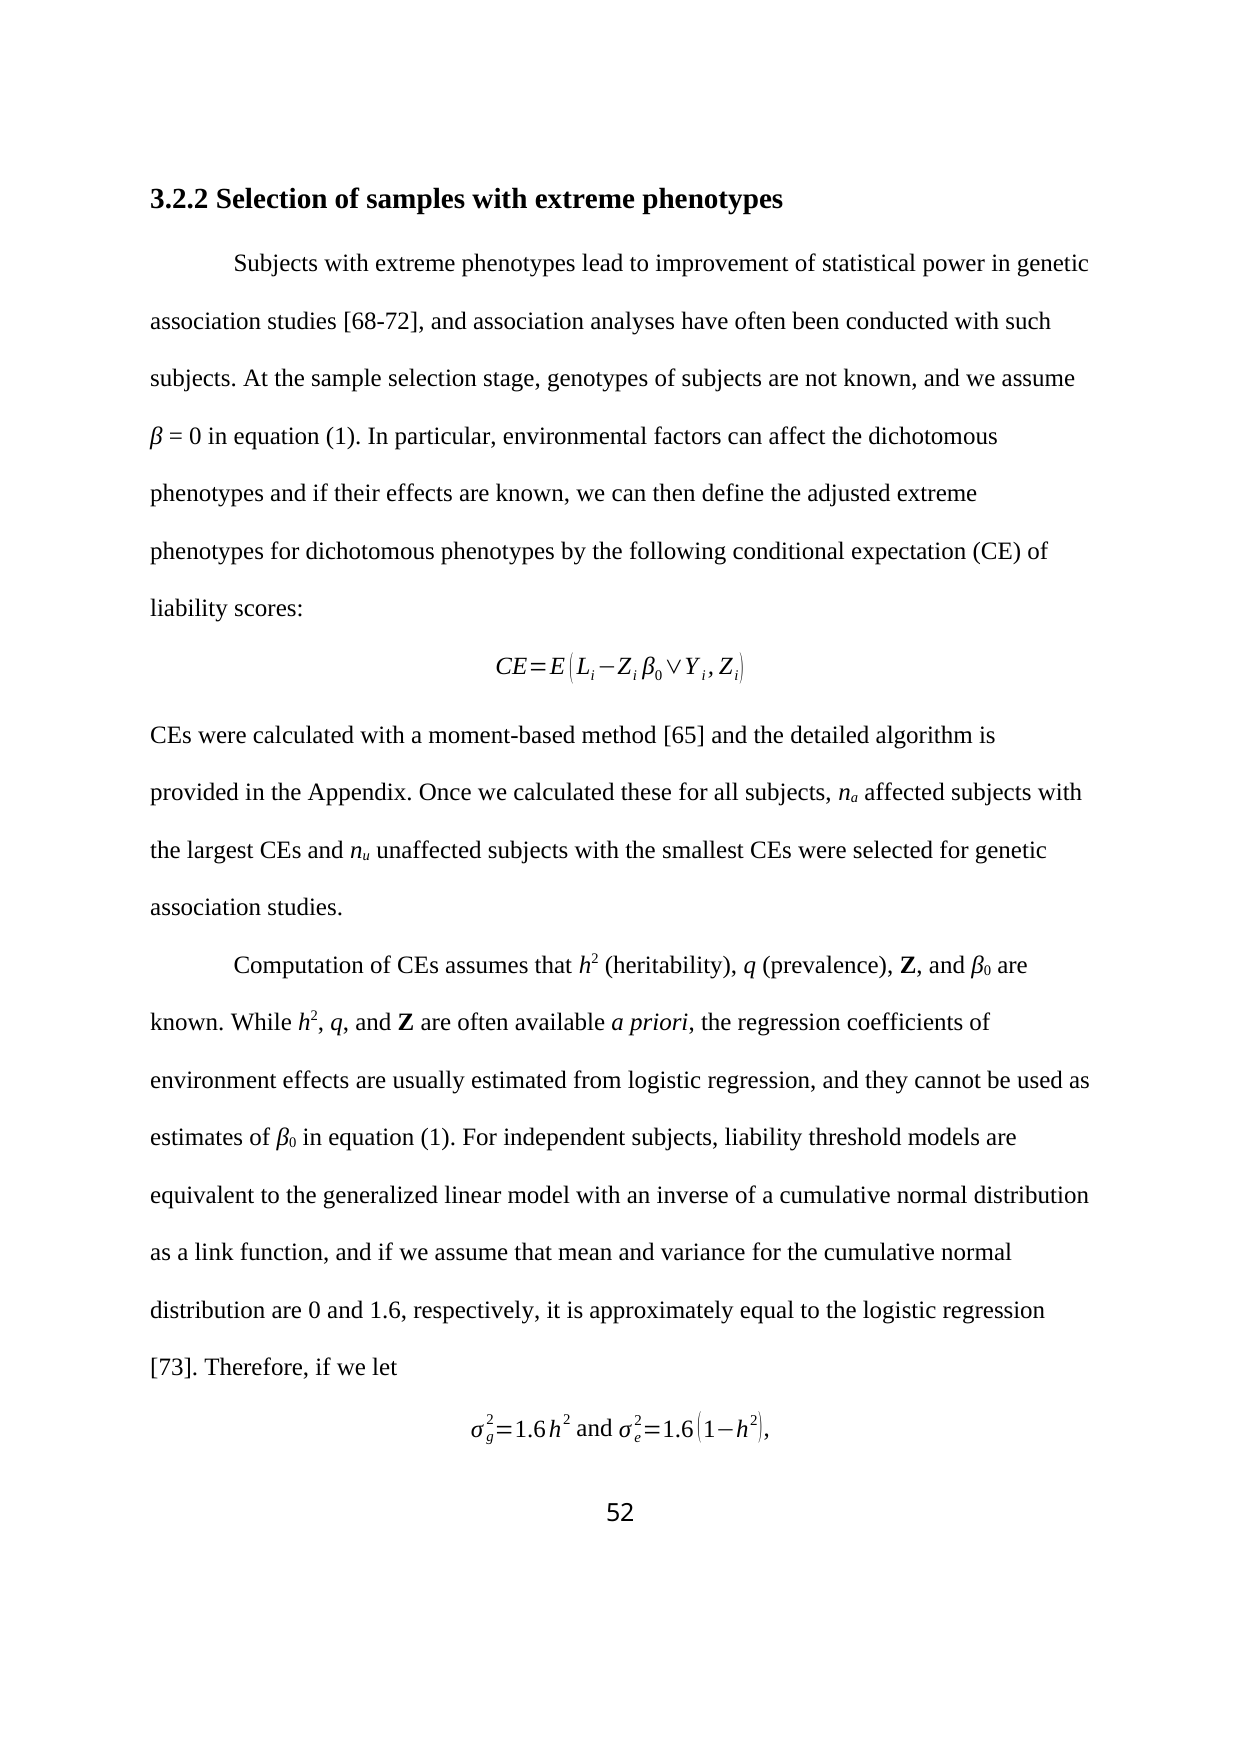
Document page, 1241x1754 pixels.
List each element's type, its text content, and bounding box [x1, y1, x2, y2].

text and , [150, 1410, 1090, 1446]
text Subjects with extreme phenotypes lead to improvement of statistical power in genetic association studies [68-72], and association analyses have often been conducted with such subjects. At the sample selection stage, genotypes of subjects are not known, and we assume β = 0 in equation (1). In particular, environmental factors can affect the dichotomous phenotypes and if their effects are known, we can then define the adjusted extreme phenotypes for dichotomous phenotypes by the following conditional expectation (CE) of liability scores: [150, 248, 1090, 622]
text CEs were calculated with a moment-based method [65] and the detailed algorithm is provided in the Appendix. Once we calculated these for all subjects, na affected subjects with the largest CEs and nu unaffected subjects with the smallest CEs were selected for genetic association studies. [150, 720, 1090, 921]
text Computation of CEs assumes that h2 (heritability), q (prevalence), Z, and β0 are known. While h2, q, and Z are often available a priori, the regression coefficients of environment effects are usually estimated from logistic regression, and they cannot be used as estimates of β0 in equation (1). For independent subjects, liability threshold models are equivalent to the generalized linear model with an inverse of a cumulative normal distribution as a link function, and if we assume that mean and variance for the cumulative normal distribution are 0 and 1.6, respectively, it is approximately equal to the logistic regression [73]. Therefore, if we let [150, 950, 1090, 1381]
subtitle 3.2.2 Selection of samples with extreme phenotypes [150, 181, 1090, 215]
